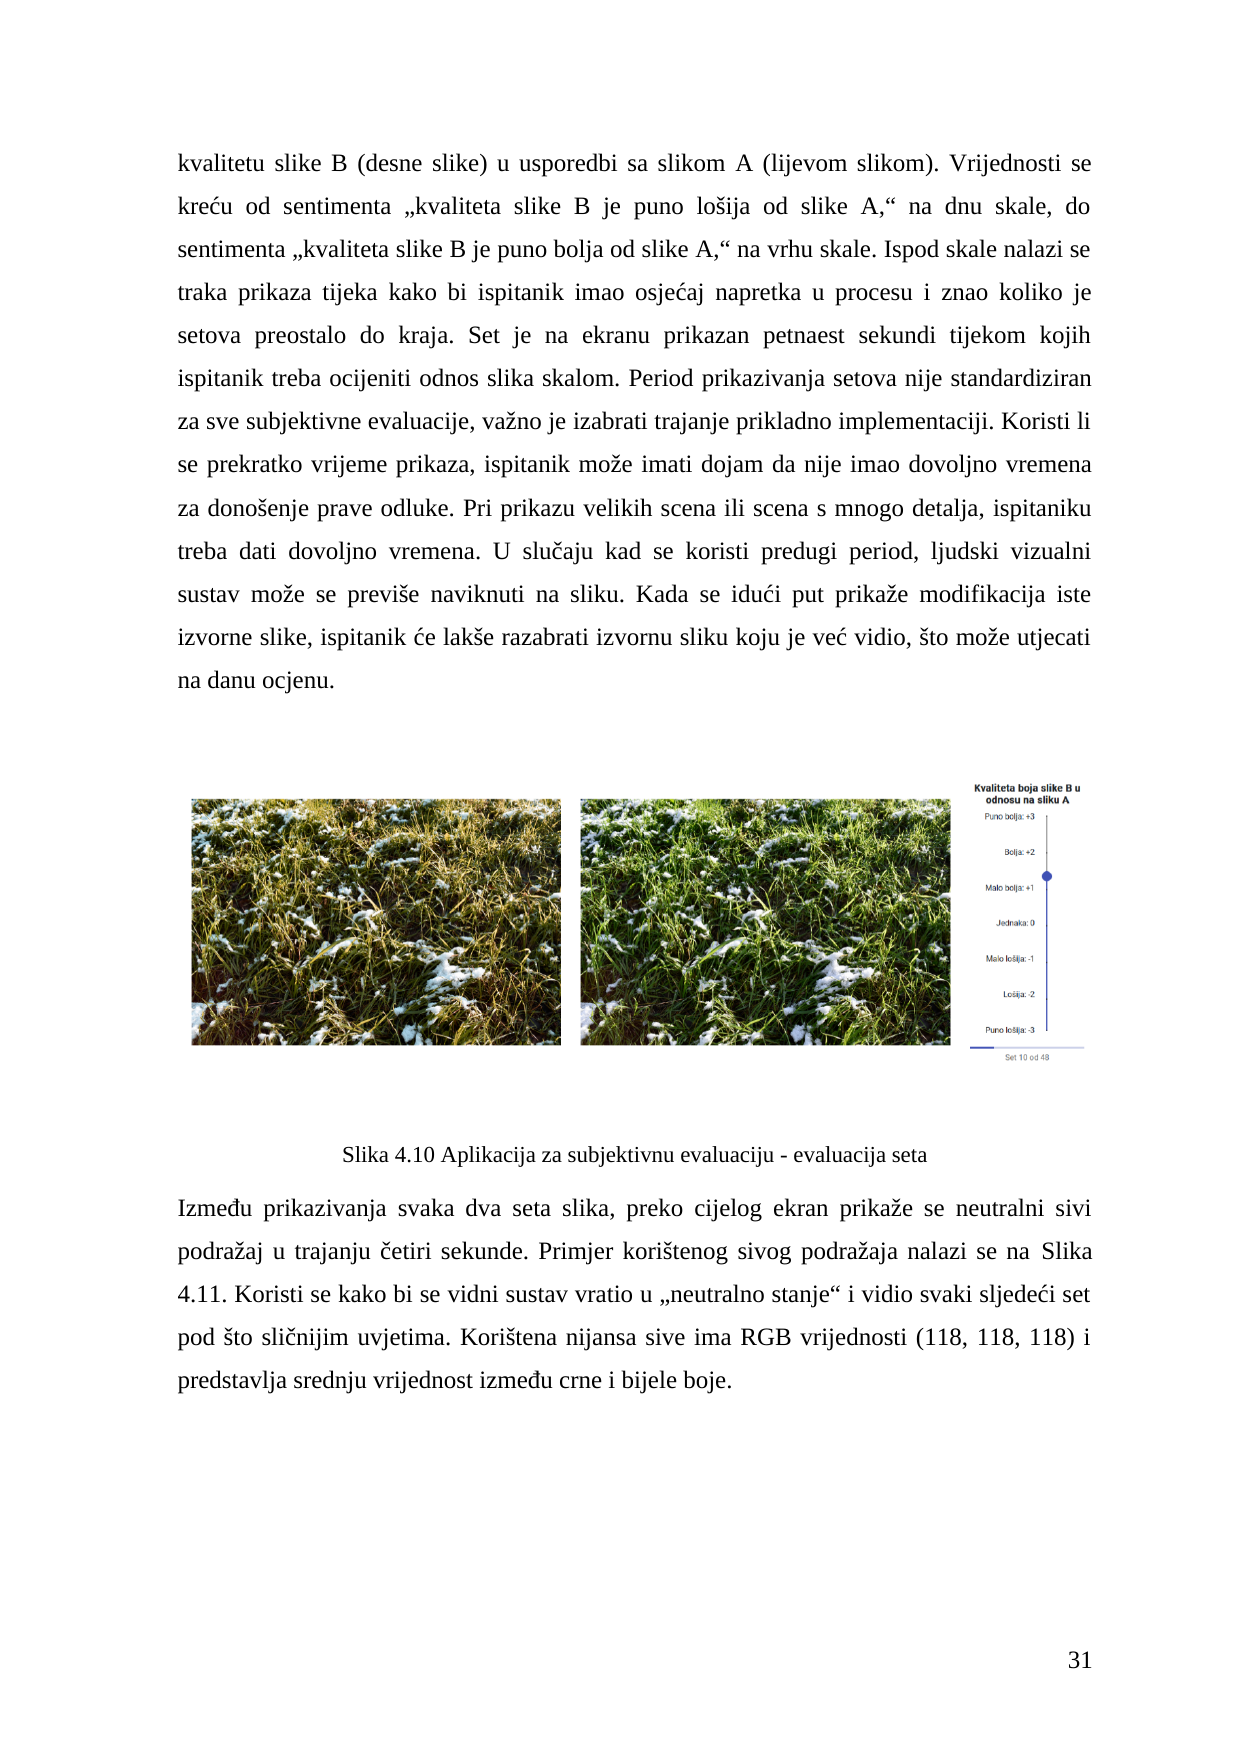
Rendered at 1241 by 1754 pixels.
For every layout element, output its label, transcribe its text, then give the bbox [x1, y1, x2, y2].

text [177, 148, 1092, 694]
picture [182, 720, 1088, 1116]
